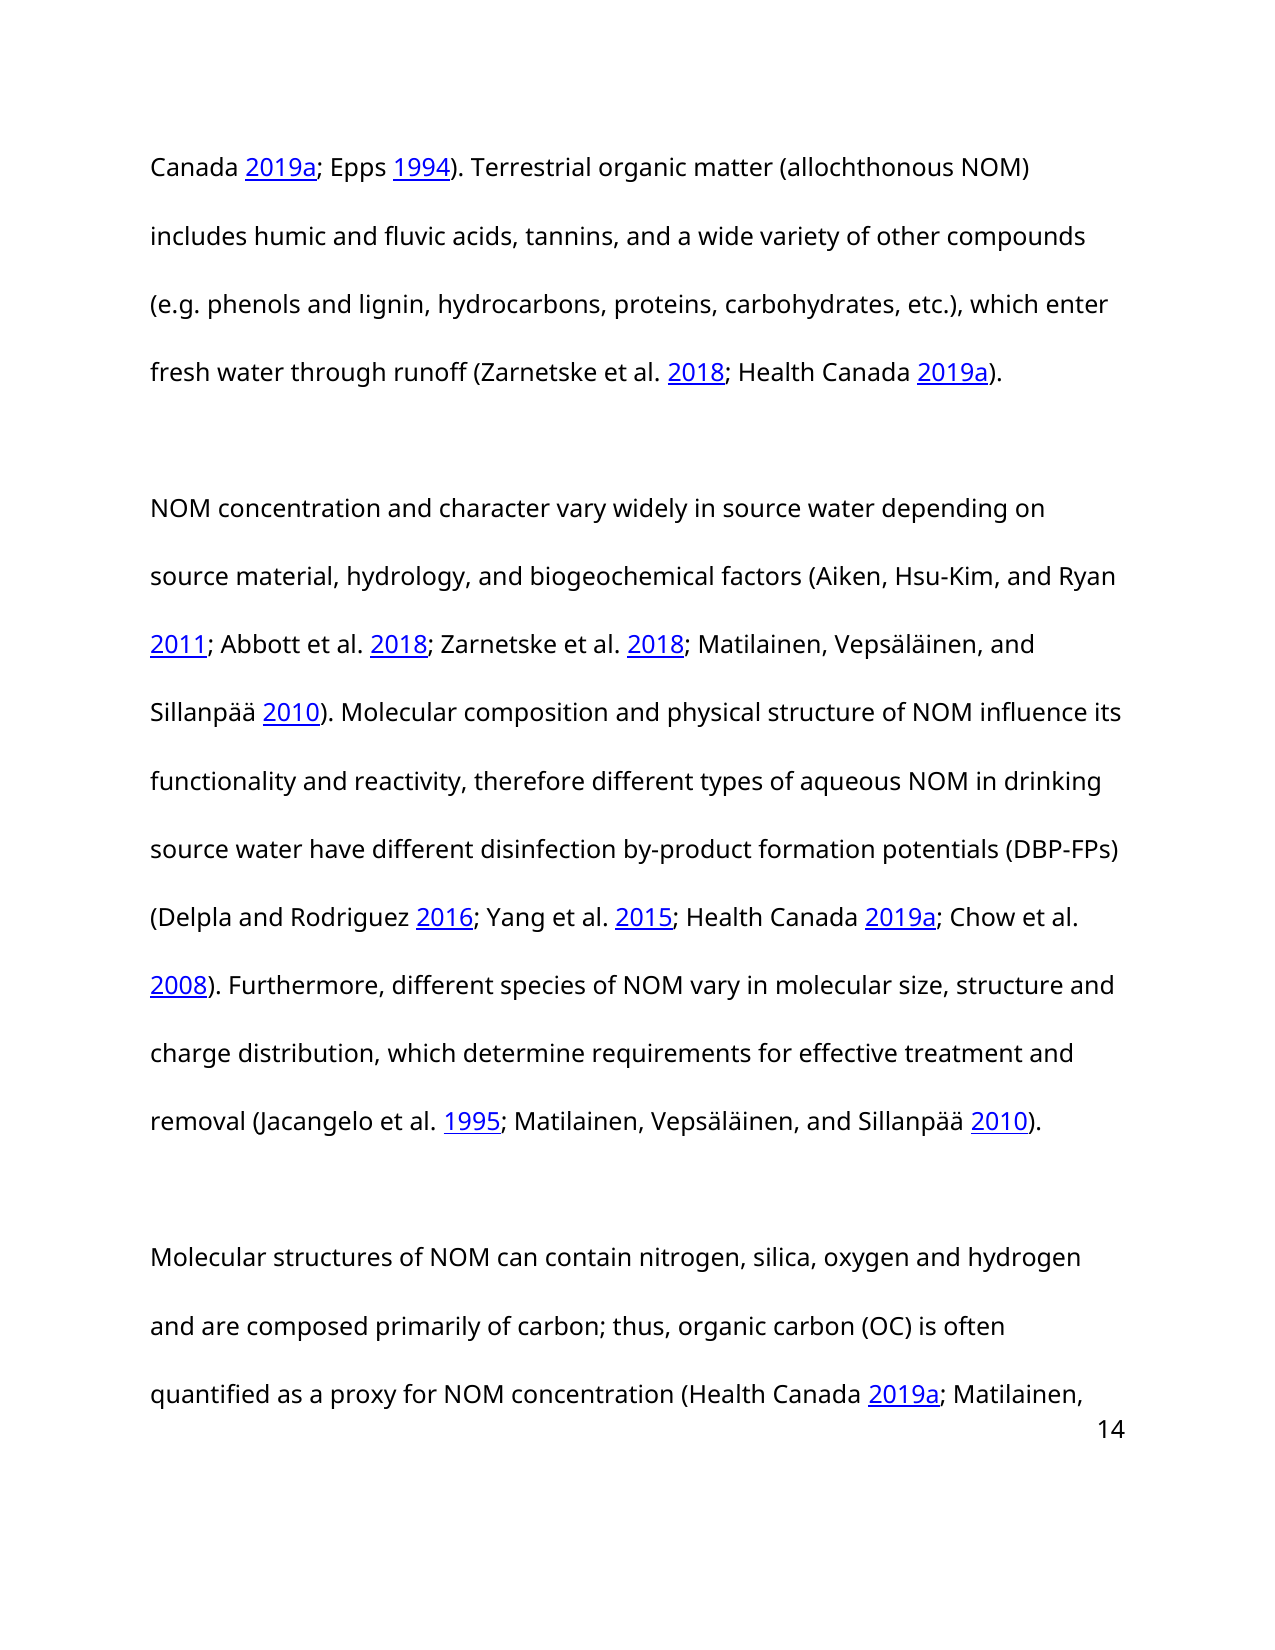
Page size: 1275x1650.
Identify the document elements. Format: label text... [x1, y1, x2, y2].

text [150, 150, 1125, 388]
text NOM concentration and character vary widely in source water depending on source material, hydrology, and biogeochemical factors (Aiken, Hsu-Kim, and Ryan 2011; Abbott et al. 2018; Zarnetske et al. 2018; Matilainen, Vepsäläinen, and Sillanpää 2010). Molecular composition and physical structure of NOM influence its functionality and reactivity, therefore different types of aqueous NOM in drinking source water have different disinfection by-product formation potentials (DBP-FPs) (Delpla and Rodriguez 2016; Yang et al. 2015; Health Canada 2019a; Chow et al. 2008). Furthermore, different species of NOM vary in molecular size, structure and charge distribution, which determine requirements for effective treatment and removal (Jacangelo et al. 1995; Matilainen, Vepsäläinen, and Sillanpää 2010). [150, 491, 1125, 1138]
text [150, 1240, 1125, 1410]
